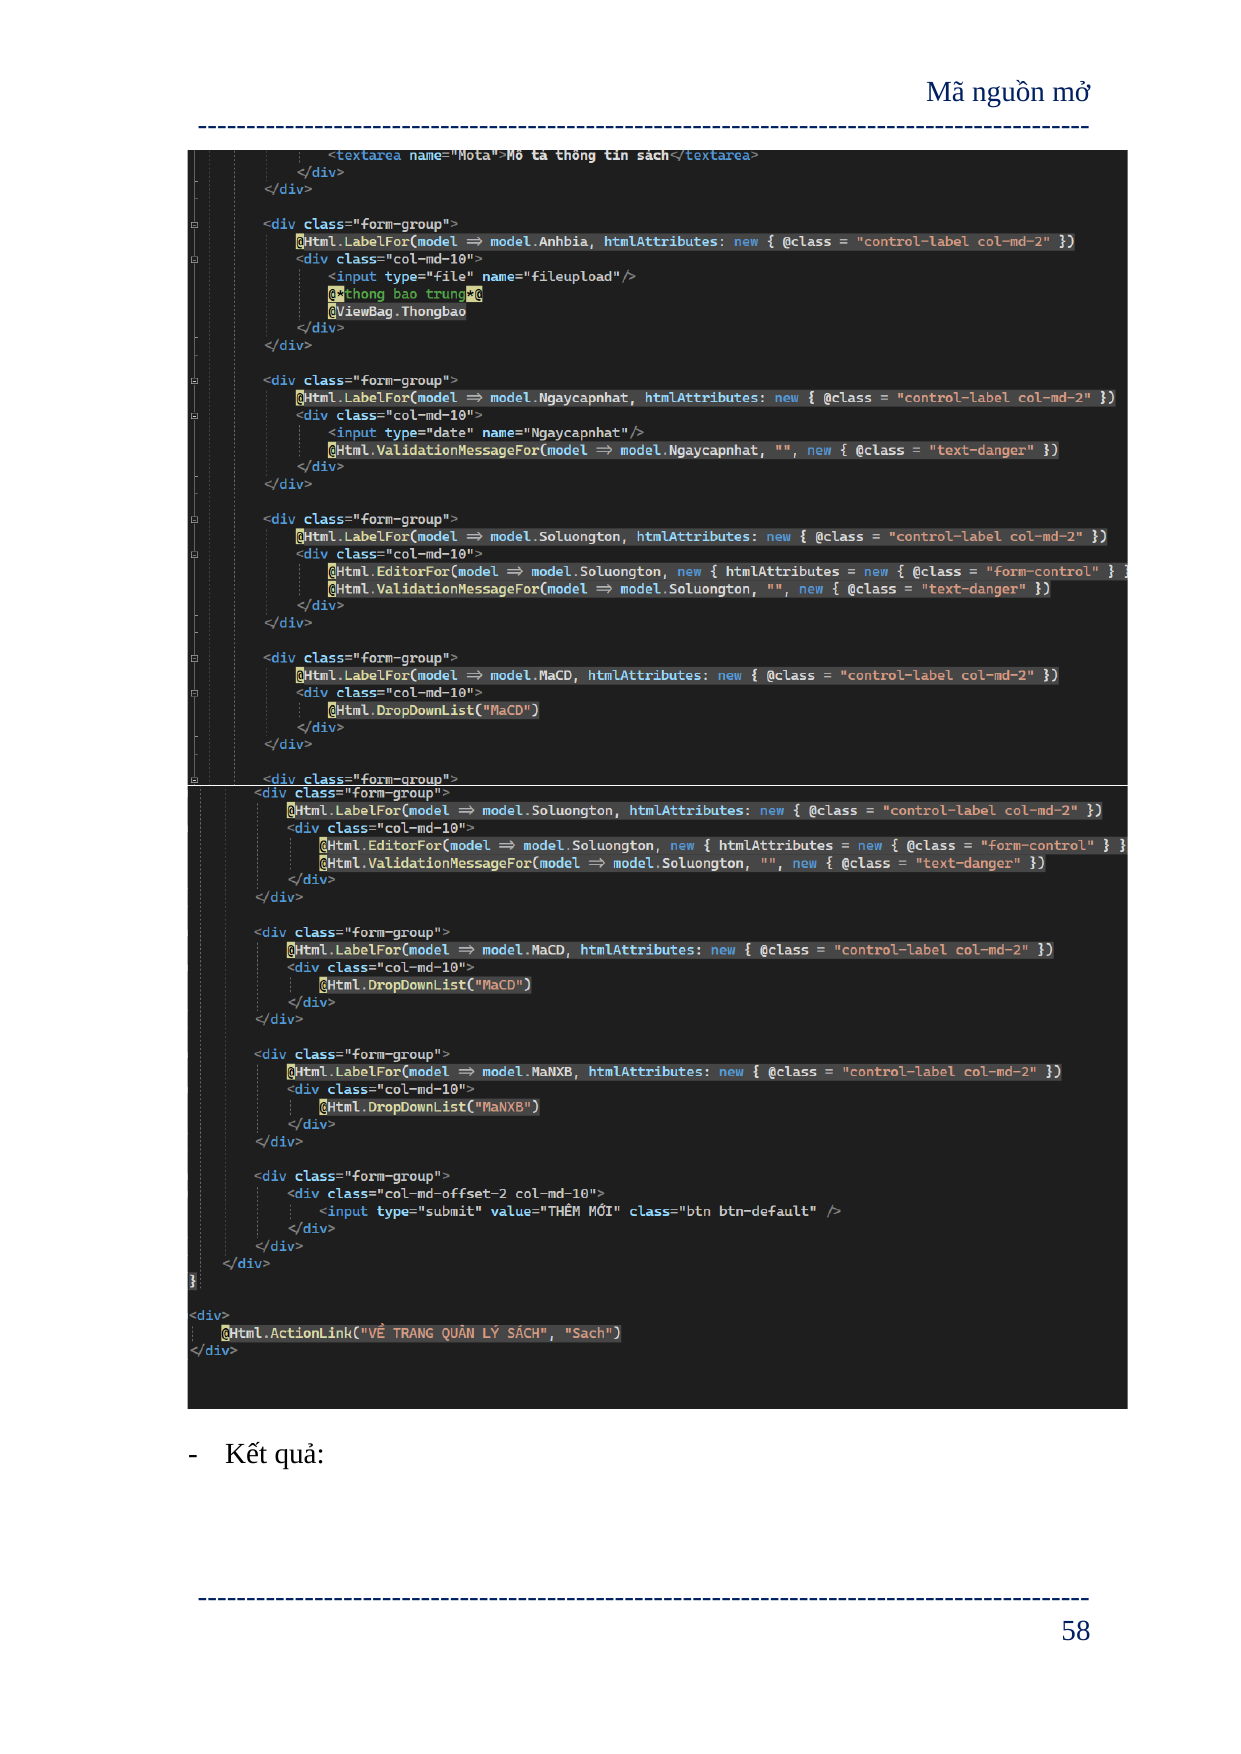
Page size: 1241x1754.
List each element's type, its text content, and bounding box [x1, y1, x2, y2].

subtitle Kết quả: [188, 1436, 1090, 1469]
picture [187, 786, 1128, 1409]
picture [187, 150, 1128, 785]
